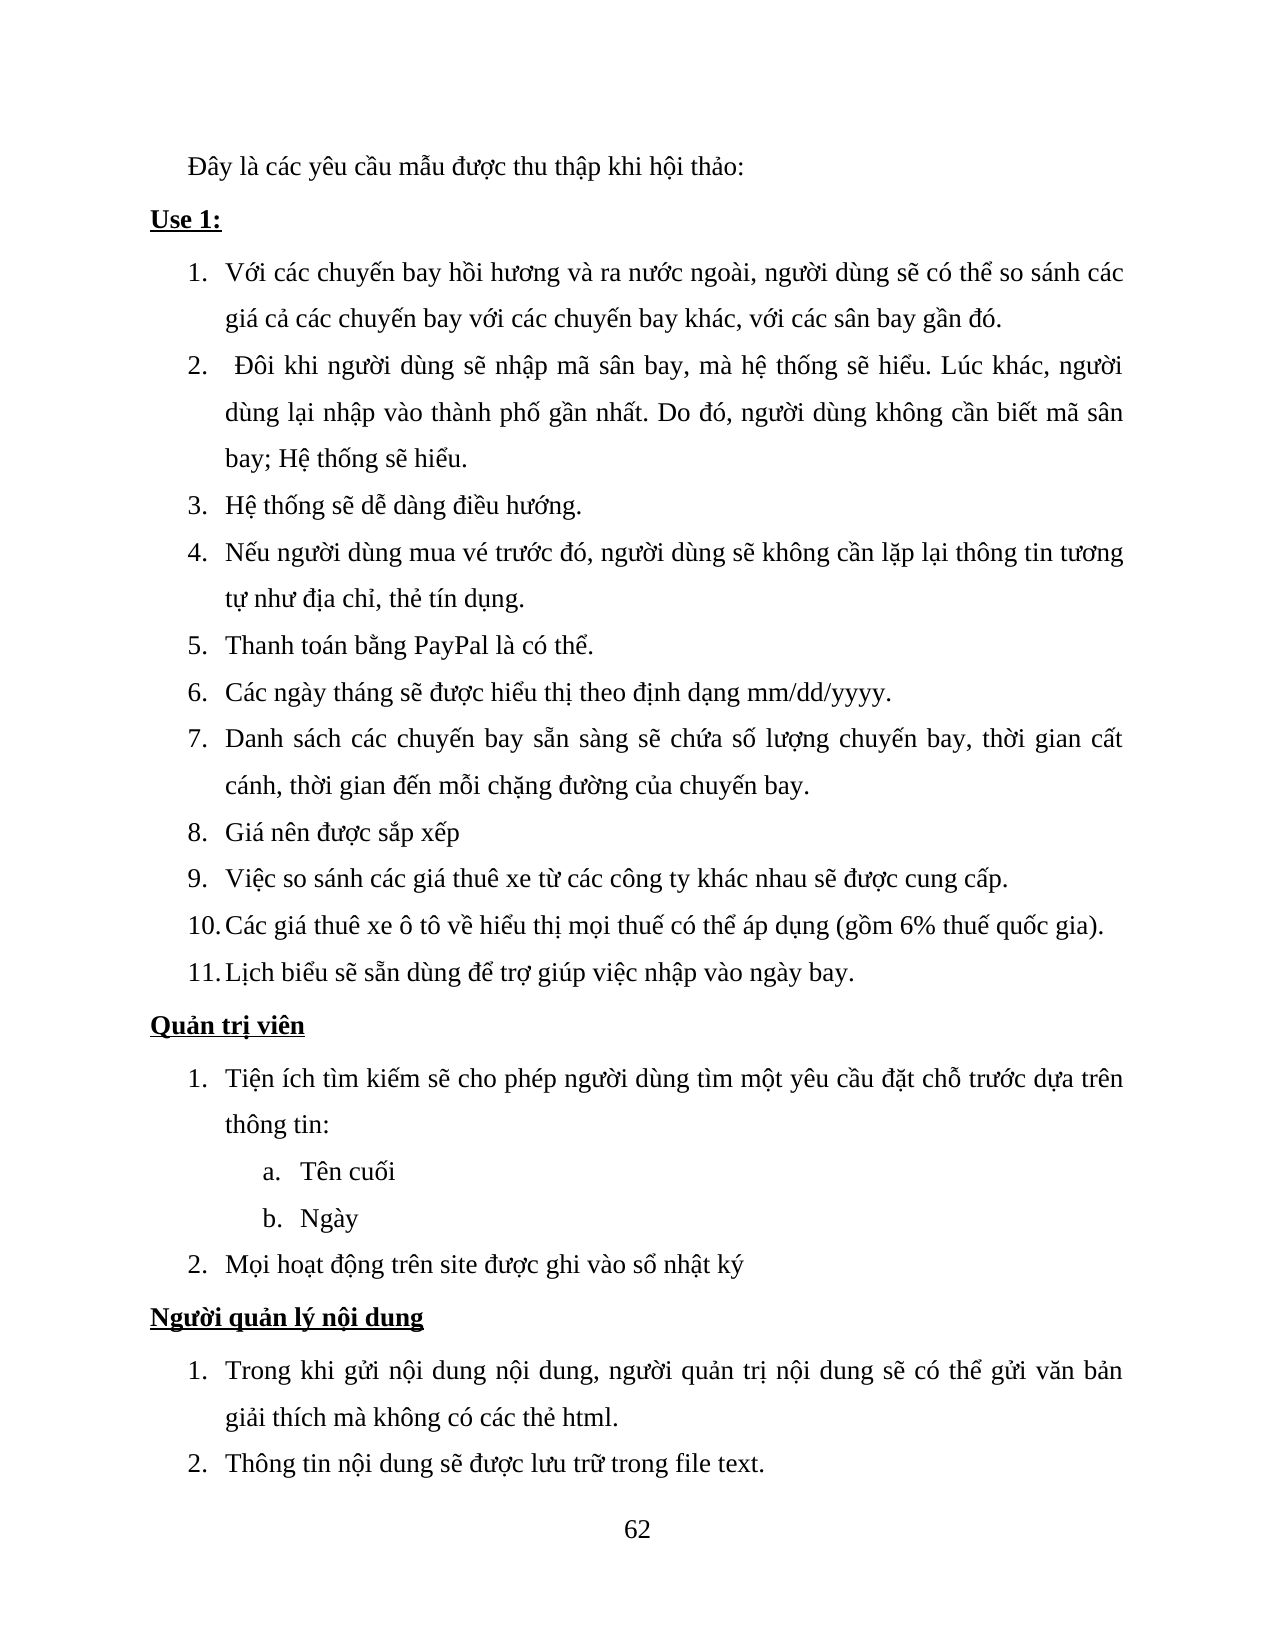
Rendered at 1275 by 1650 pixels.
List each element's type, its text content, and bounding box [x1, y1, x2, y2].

text Đây là các yêu cầu mẫu được thu thập khi hội thảo: [150, 150, 1125, 181]
list Tên cuối [262, 1155, 1125, 1186]
list Các ngày tháng sẽ được hiểu thị theo định dạng mm/dd/yyyy. [187, 676, 1125, 707]
list Thanh toán bằng PayPal là có thể. [187, 629, 1125, 660]
list Đôi khi người dùng sẽ nhập mã sân bay, mà hệ thống sẽ hiểu. Lúc khác, người dùng lại nhập vào thành phố gần nhất. Do đó, người dùng không cần biết mã sân bay; Hệ thống sẽ hiểu. [187, 349, 1125, 474]
list Mọi hoạt động trên site được ghi vào sổ nhật ký [187, 1248, 1125, 1279]
list Nếu người dùng mua vé trước đó, người dùng sẽ không cần lặp lại thông tin tương tự như địa chỉ, thẻ tín dụng. [187, 536, 1125, 614]
list Ngày [262, 1202, 1125, 1233]
list Các giá thuê xe ô tô về hiểu thị mọi thuế có thể áp dụng (gồm 6% thuế quốc gia). [187, 909, 1125, 940]
list Với các chuyến bay hồi hương và ra nước ngoài, người dùng sẽ có thể so sánh các giá cả các chuyến bay với các chuyến bay khác, với các sân bay gần đó. [187, 256, 1125, 334]
list Lịch biểu sẽ sẵn dùng để trợ giúp việc nhập vào ngày bay. [187, 956, 1125, 987]
list Hệ thống sẽ dễ dàng điều hướng. [187, 489, 1125, 520]
list Việc so sánh các giá thuê xe từ các công ty khác nhau sẽ được cung cấp. [187, 862, 1125, 894]
list Danh sách các chuyến bay sẵn sàng sẽ chứa số lượng chuyến bay, thời gian cất cánh, thời gian đến mỗi chặng đường của chuyến bay. [187, 722, 1125, 800]
text Quản trị viên [150, 1009, 1125, 1040]
list Tiện ích tìm kiếm sẽ cho phép người dùng tìm một yêu cầu đặt chỗ trước dựa trên thông tin: [187, 1062, 1125, 1139]
list Giá nên được sắp xếp [187, 816, 1125, 847]
text Người quản lý nội dung [150, 1301, 1125, 1332]
list Thông tin nội dung sẽ được lưu trữ trong file text. [187, 1447, 1125, 1479]
list Trong khi gửi nội dung nội dung, người quản trị nội dung sẽ có thể gửi văn bản giải thích mà không có các thẻ html. [187, 1354, 1125, 1432]
text Use 1: [150, 203, 1125, 234]
